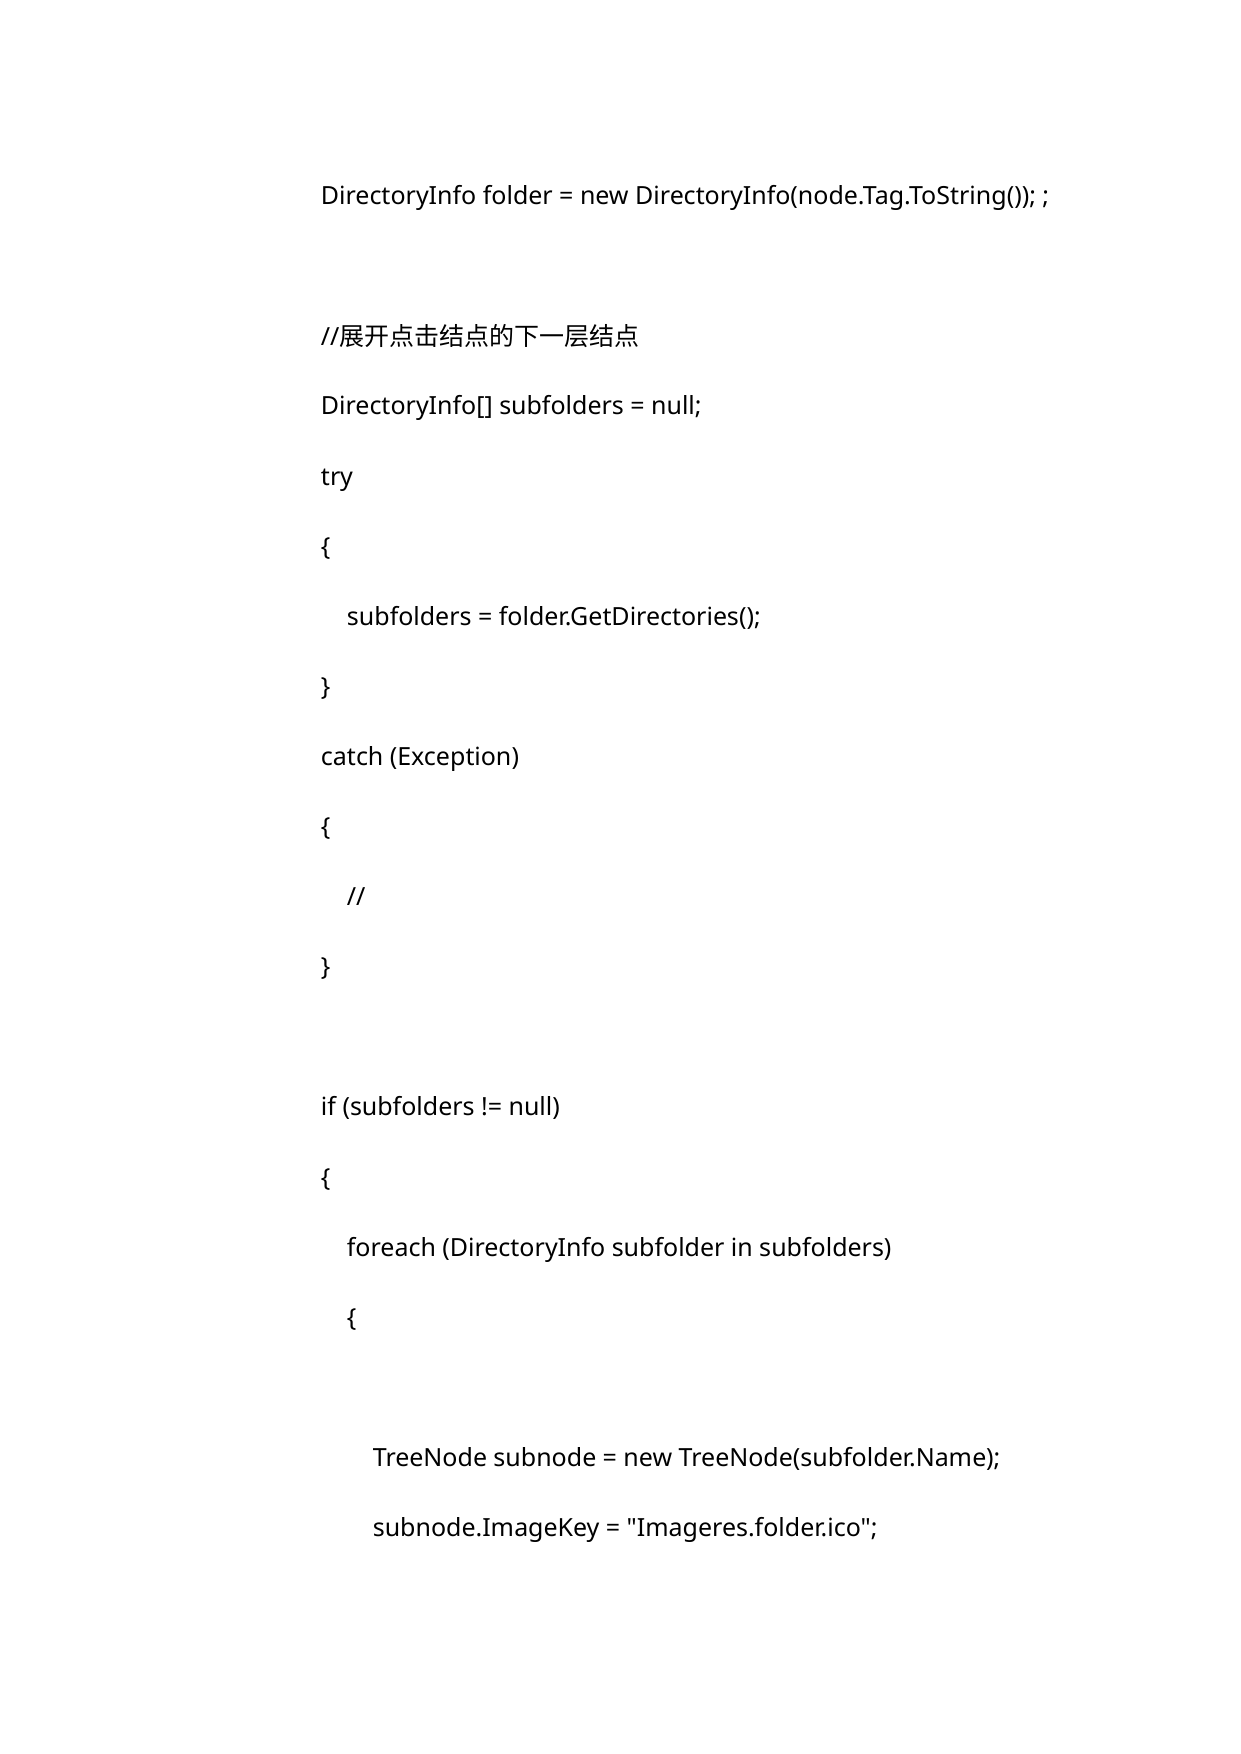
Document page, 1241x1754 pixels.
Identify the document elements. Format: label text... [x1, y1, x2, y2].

text { [217, 1284, 1053, 1349]
text DirectoryInfo[] subfolders = null; [217, 373, 1053, 438]
text foreach (DirectoryInfo subfolder in subfolders) [217, 1214, 1053, 1279]
text { [217, 793, 1053, 858]
text //展开点击结点的下一层结点 [217, 302, 1053, 367]
text } [217, 933, 1053, 998]
text { [217, 513, 1053, 578]
text subnode.ImageKey = "Imageres.folder.ico"; [217, 1494, 1053, 1559]
text try [217, 443, 1053, 508]
text TreeNode subnode = new TreeNode(subfolder.Name); [217, 1424, 1053, 1489]
text // [217, 863, 1053, 928]
text subfolders = folder.GetDirectories(); [217, 583, 1053, 648]
text DirectoryInfo folder = new DirectoryInfo(node.Tag.ToString()); ; [217, 162, 1053, 227]
text catch (Exception) [217, 723, 1053, 788]
text { [217, 1144, 1053, 1209]
text } [217, 653, 1053, 718]
text if (subfolders != null) [217, 1074, 1053, 1139]
